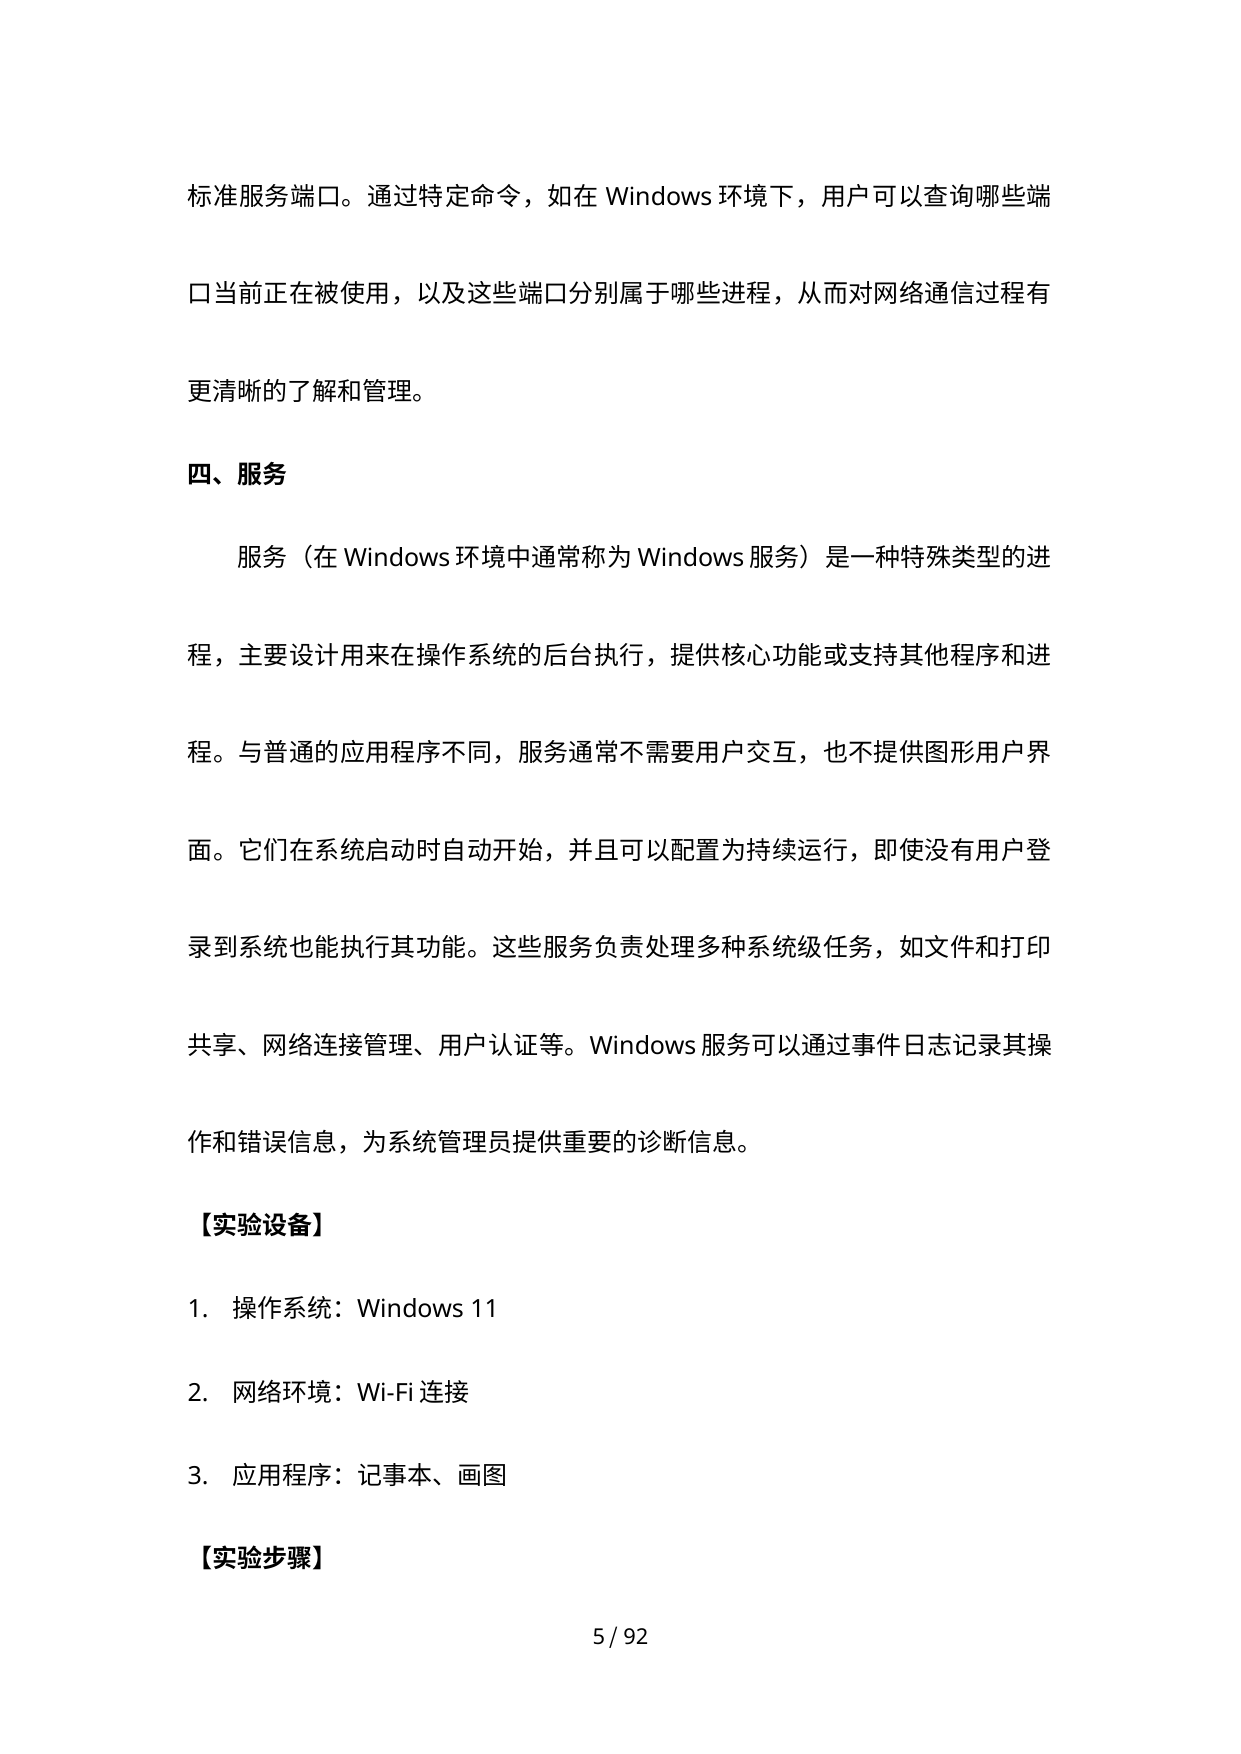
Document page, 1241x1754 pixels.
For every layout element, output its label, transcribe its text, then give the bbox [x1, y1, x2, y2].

list 操作系统：Windows 11 [187, 1274, 1053, 1339]
text 服务（在Windows环境中通常称为Windows服务）是一种特殊类型的进程，主要设计用来在操作系统的后台执行，提供核心功能或支持其他程序和进程。与普通的应用程序不同，服务通常不需要用户交互，也不提供图形用户界面。它们在系统启动时自动开始，并且可以配置为持续运行，即使没有用户登录到系统也能执行其功能。这些服务负责处理多种系统级任务，如文件和打印共享、网络连接管理、用户认证等。Windows服务可以通过事件日志记录其操作和错误信息，为系统管理员提供重要的诊断信息。 [187, 523, 1053, 1173]
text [187, 162, 1053, 422]
text 【实验设备】 [187, 1191, 1053, 1256]
text 【实验步骤】 [187, 1524, 1053, 1589]
list 网络环境：Wi-Fi连接 [187, 1358, 1053, 1423]
text 四、服务 [187, 440, 1053, 505]
list 应用程序：记事本、画图 [187, 1441, 1053, 1506]
